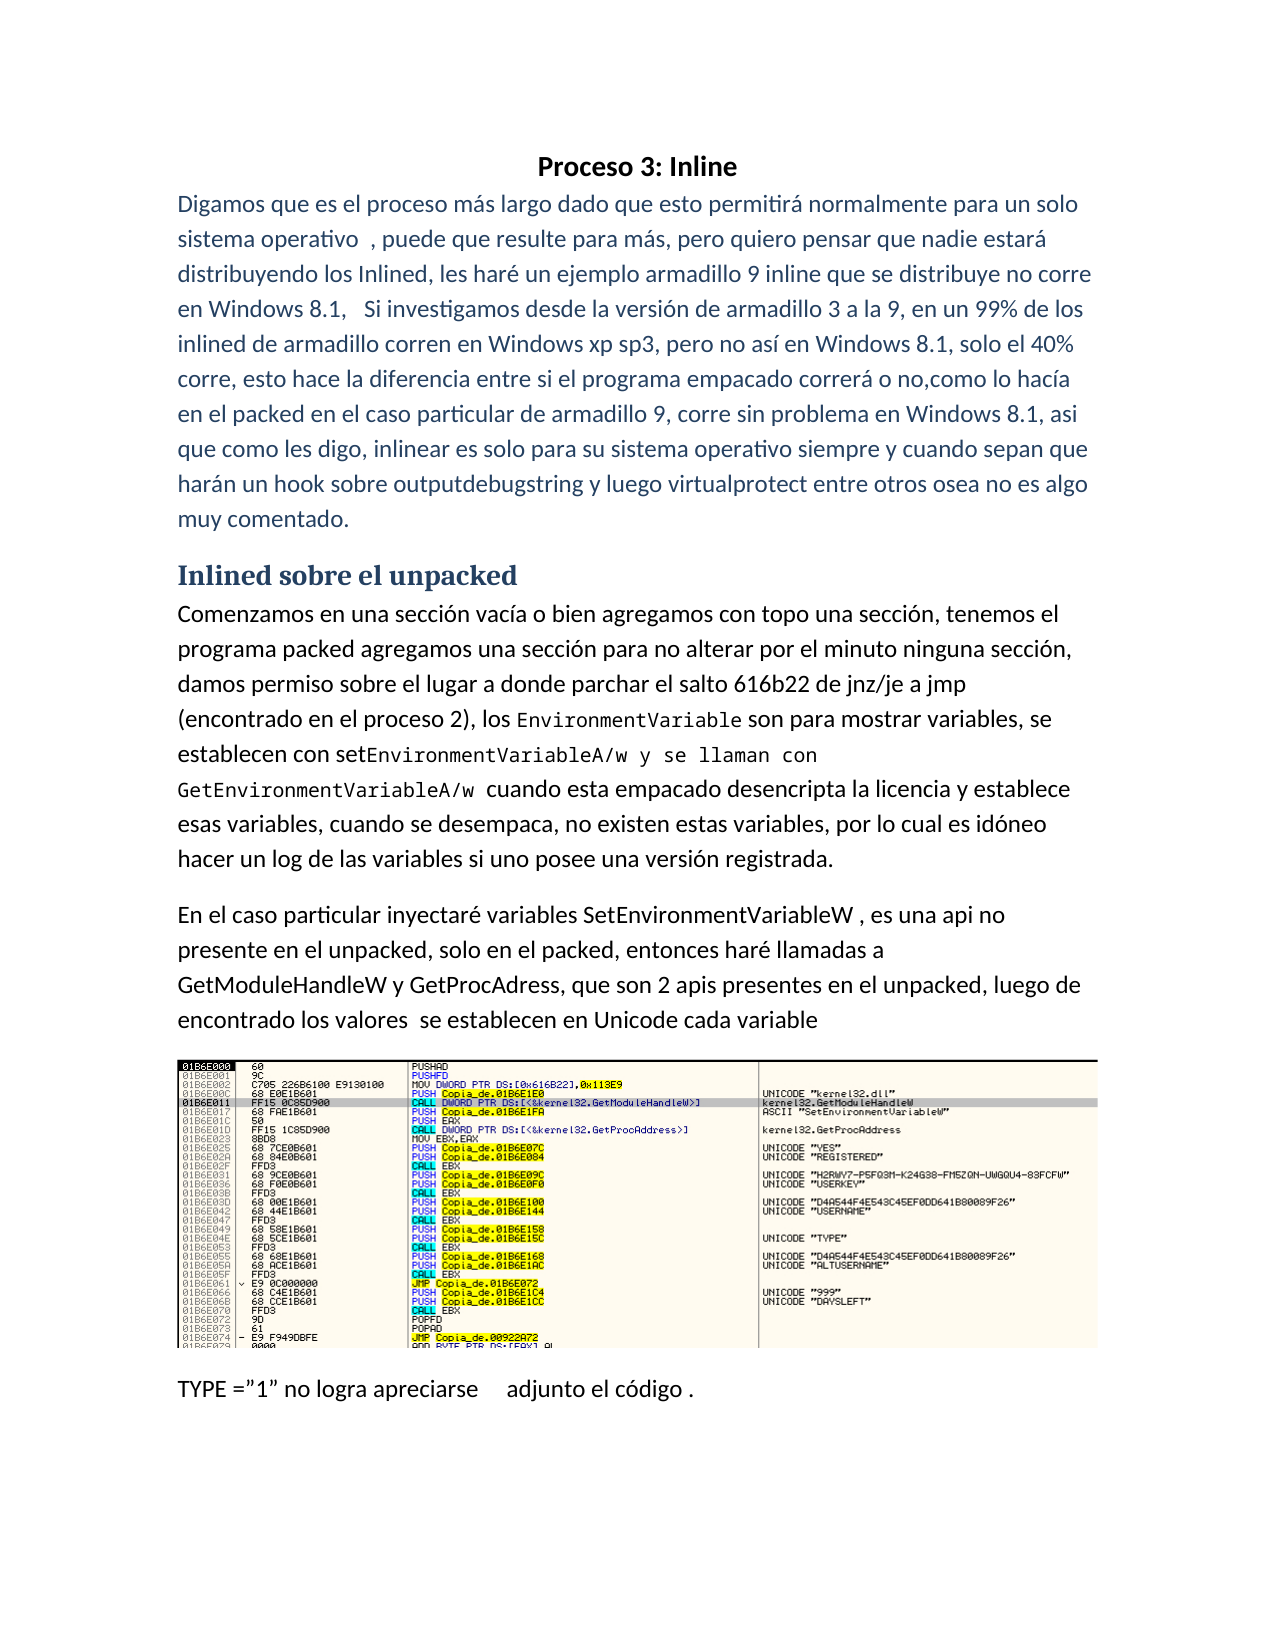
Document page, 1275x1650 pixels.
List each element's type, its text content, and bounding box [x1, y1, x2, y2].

subtitle Inlined sobre el unpacked [177, 559, 1098, 593]
text En el caso particular inyectaré variables SetEnvironmentVariableW , es una api no presente en el unpacked, solo en el packed, entonces haré llamadas a GetModuleHandleW y GetProcAdress, que son 2 apis presentes en el unpacked, luego de encontrado los valores se establecen en Unicode cada variable [177, 899, 1098, 1034]
text Digamos que es el proceso más largo dado que esto permitirá normalmente para un solo sistema operativo , puede que resulte para más, pero quiero pensar que nadie estará distribuyendo los Inlined, les haré un ejemplo armadillo 9 inline que se distribuye no corre en Windows 8.1, Si investigamos desde la versión de armadillo 3 a la 9, en un 99% de los inlined de armadillo corren en Windows xp sp3, pero no así en Windows 8.1, solo el 40% corre, esto hace la diferencia entre si el programa empacado correrá o no,como lo hacía en el packed en el caso particular de armadillo 9, corre sin problema en Windows 8.1, asi que como les digo, inlinear es solo para su sistema operativo siempre y cuando sepan que harán un hook sobre outputdebugstring y luego virtualprotect entre otros osea no es algo muy comentado. [177, 188, 1098, 534]
picture [177, 1059, 1098, 1348]
text Comenzamos en una sección vacía o bien agregamos con topo una sección, tenemos el programa packed agregamos una sección para no alterar por el minuto ninguna sección, damos permiso sobre el lugar a donde parchar el salto 616b22 de jnz/je a jmp (encontrado en el proceso 2), los EnvironmentVariable son para mostrar variables, se establecen con setEnvironmentVariableA/w y se llaman con GetEnvironmentVariableA/w cuando esta empacado desencripta la licencia y establece esas variables, cuando se desempaca, no existen estas variables, por lo cual es idóneo hacer un log de las variables si uno posee una versión registrada. [177, 598, 1098, 873]
text TYPE =”1” no logra apreciarse adjunto el código . [177, 1373, 1098, 1403]
subtitle Proceso 3: Inline [177, 148, 1098, 183]
